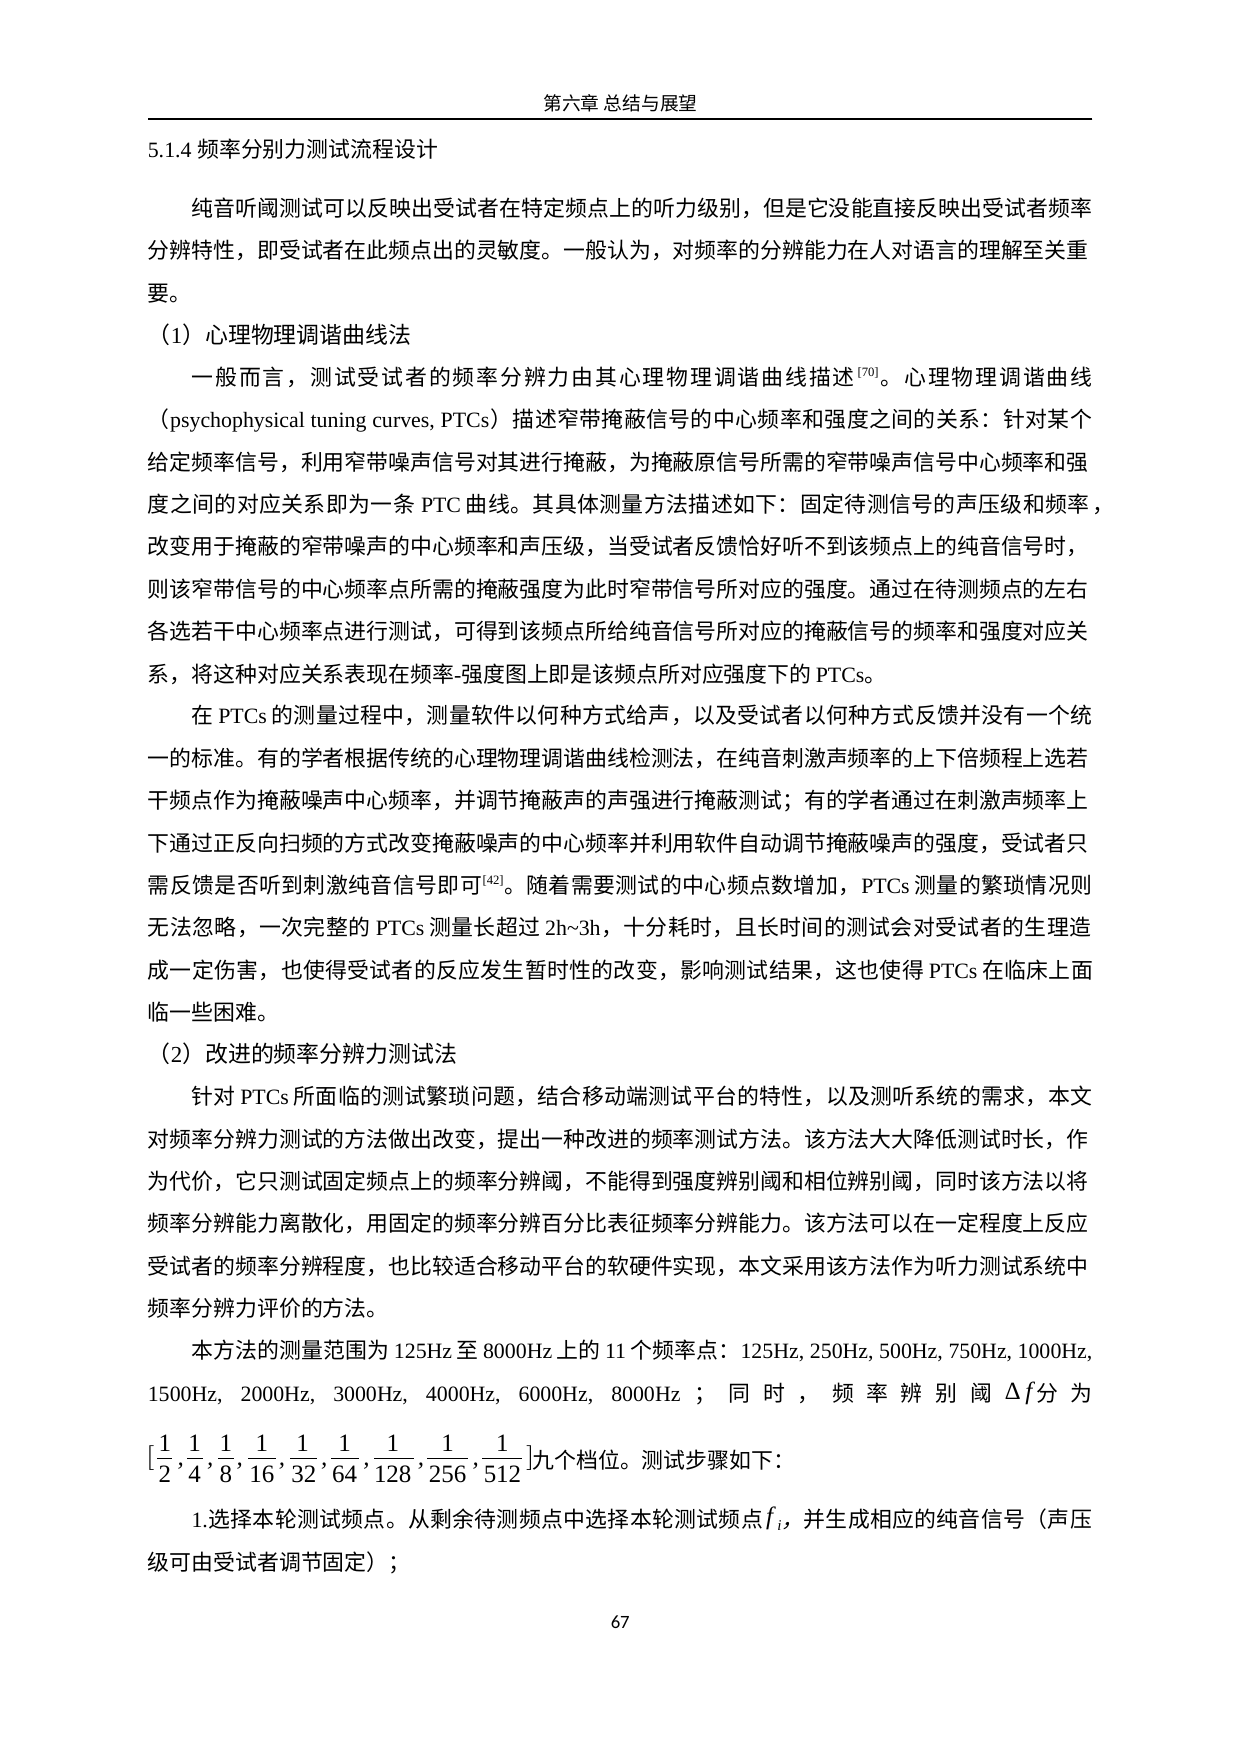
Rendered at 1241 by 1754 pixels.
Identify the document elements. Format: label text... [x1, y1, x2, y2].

list （1）心理物理调谐曲线法 [148, 316, 1092, 350]
text 1.选择本轮测试频点。从剩余待测频点中选择本轮测试频点，并生成相应的纯音信号（声压级可由受试者调节固定）； [148, 1501, 1092, 1577]
text 5.1.4 频率分别力测试流程设计 [148, 131, 1092, 165]
text 针对PTCs所面临的测试繁琐问题，结合移动端测试平台的特性，以及测听系统的需求，本文对频率分辨力测试的方法做出改变，提出一种改进的频率测试方法。该方法大大降低测试时长，作为代价，它只测试固定频点上的频率分辨阈，不能得到强度辨别阈和相位辨别阈，同时该方法以将频率分辨能力离散化，用固定的频率分辨百分比表征频率分辨能力。该方法可以在一定程度上反应受试者的频率分辨程度，也比较适合移动平台的软硬件实现，本文采用该方法作为听力测试系统中频率分辨力评价的方法。 [148, 1078, 1092, 1324]
text 本方法的测量范围为125Hz至8000Hz上的11个频率点：125Hz, 250Hz, 500Hz, 750Hz, 1000Hz, 1500Hz, 2000Hz, 3000Hz, 4000Hz, 6000Hz, 8000Hz；同时，频率辨别阈分为九个档位。测试步骤如下： [148, 1332, 1092, 1493]
list （2）改进的频率分辨力测试法 [148, 1036, 1092, 1070]
text 在PTCs的测量过程中，测量软件以何种方式给声，以及受试者以何种方式反馈并没有一个统一的标准。有的学者根据传统的心理物理调谐曲线检测法，在纯音刺激声频率的上下倍频程上选若干频点作为掩蔽噪声中心频率，并调节掩蔽声的声强进行掩蔽测试；有的学者通过在刺激声频率上下通过正反向扫频的方式改变掩蔽噪声的中心频率并利用软件自动调节掩蔽噪声的强度，受试者只需反馈是否听到刺激纯音信号即可[42]。随着需要测试的中心频点数增加，PTCs测量的繁琐情况则无法忽略，一次完整的PTCs测量长超过2h~3h，十分耗时，且长时间的测试会对受试者的生理造成一定伤害，也使得受试者的反应发生暂时性的改变，影响测试结果，这也使得PTCs在临床上面临一些困难。 [148, 697, 1092, 1028]
text 纯音听阈测试可以反映出受试者在特定频点上的听力级别，但是它没能直接反映出受试者频率分辨特性，即受试者在此频点出的灵敏度。一般认为，对频率的分辨能力在人对语言的理解至关重要。 [148, 190, 1092, 308]
text 一般而言，测试受试者的频率分辨力由其心理物理调谐曲线描述[70]。心理物理调谐曲线（psychophysical tuning curves, PTCs）描述窄带掩蔽信号的中心频率和强度之间的关系：针对某个给定频率信号，利用窄带噪声信号对其进行掩蔽，为掩蔽原信号所需的窄带噪声信号中心频率和强度之间的对应关系即为一条PTC曲线。其具体测量方法描述如下：固定待测信号的声压级和频率，改变用于掩蔽的窄带噪声的中心频率和声压级，当受试者反馈恰好听不到该频点上的纯音信号时，则该窄带信号的中心频率点所需的掩蔽强度为此时窄带信号所对应的强度。通过在待测频点的左右各选若干中心频率点进行测试，可得到该频点所给纯音信号所对应的掩蔽信号的频率和强度对应关系，将这种对应关系表现在频率-强度图上即是该频点所对应强度下的PTCs。 [148, 359, 1092, 689]
